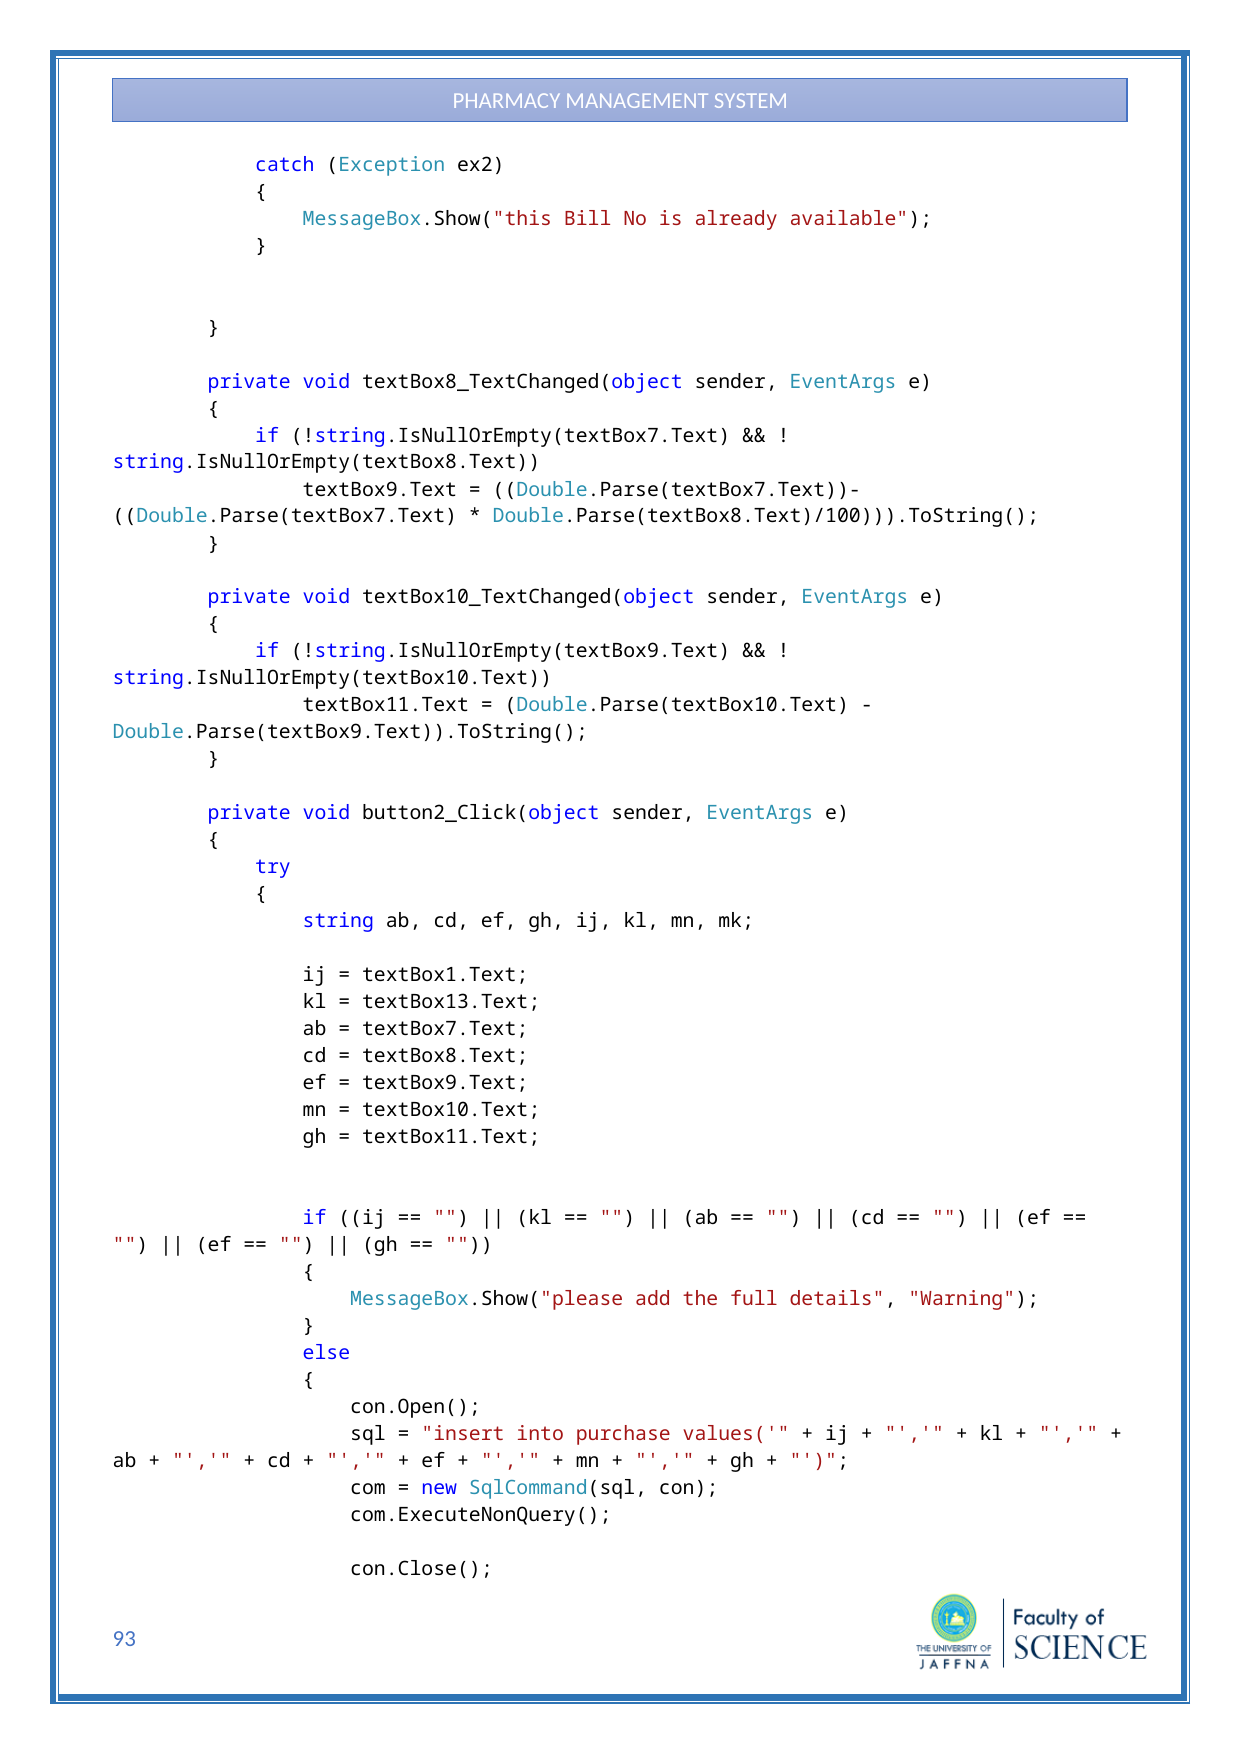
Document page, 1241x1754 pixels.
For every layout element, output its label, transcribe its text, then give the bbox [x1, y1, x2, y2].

text } [112, 313, 1128, 340]
text try [112, 852, 1128, 879]
text ij = textBox1.Text; [112, 960, 1128, 987]
text con.Close(); [112, 1554, 1128, 1581]
text cd = textBox8.Text; [112, 1041, 1128, 1068]
text MessageBox.Show("please add the full details", "Warning"); [112, 1284, 1128, 1311]
text gh = textBox11.Text; [112, 1122, 1128, 1149]
text { [112, 177, 1128, 204]
text if (!string.IsNullOrEmpty(textBox9.Text) && !string.IsNullOrEmpty(textBox10.Text)) [112, 637, 1128, 691]
text con.Open(); [112, 1392, 1128, 1419]
text { [112, 610, 1128, 637]
text textBox9.Text = ((Double.Parse(textBox7.Text))-((Double.Parse(textBox7.Text) * Double.Parse(textBox8.Text)/100))).ToString(); [112, 475, 1128, 529]
text { [112, 879, 1128, 906]
text { [112, 394, 1128, 421]
text com = new SqlCommand(sql, con); [112, 1473, 1128, 1500]
text if ((ij == "") || (kl == "") || (ab == "") || (cd == "") || (ef == "") || (ef == "") || (gh == "")) [112, 1203, 1128, 1257]
text ef = textBox9.Text; [112, 1068, 1128, 1095]
text } [112, 529, 1128, 556]
text textBox11.Text = (Double.Parse(textBox10.Text) - Double.Parse(textBox9.Text)).ToString(); [112, 691, 1128, 744]
text kl = textBox13.Text; [112, 987, 1128, 1014]
text { [112, 1257, 1128, 1284]
text } [112, 231, 1128, 258]
text else [112, 1338, 1128, 1365]
text } [112, 1311, 1128, 1338]
text com.ExecuteNonQuery(); [112, 1500, 1128, 1527]
text private void textBox10_TextChanged(object sender, EventArgs e) [112, 583, 1128, 610]
text { [112, 1365, 1128, 1392]
text sql = "insert into purchase values('" + ij + "','" + kl + "','" + ab + "','" + cd + "','" + ef + "','" + mn + "','" + gh + "')"; [112, 1419, 1128, 1473]
text { [112, 826, 1128, 852]
text private void button2_Click(object sender, EventArgs e) [112, 798, 1128, 826]
text mn = textBox10.Text; [112, 1095, 1128, 1122]
text private void textBox8_TextChanged(object sender, EventArgs e) [112, 367, 1128, 394]
text if (!string.IsNullOrEmpty(textBox7.Text) && !string.IsNullOrEmpty(textBox8.Text)) [112, 421, 1128, 475]
picture [879, 1589, 1181, 1674]
text catch (Exception ex2) [112, 150, 1128, 177]
text } [112, 744, 1128, 772]
text ab = textBox7.Text; [112, 1014, 1128, 1041]
text string ab, cd, ef, gh, ij, kl, mn, mk; [112, 906, 1128, 933]
text MessageBox.Show("this Bill No is already available"); [112, 204, 1128, 231]
